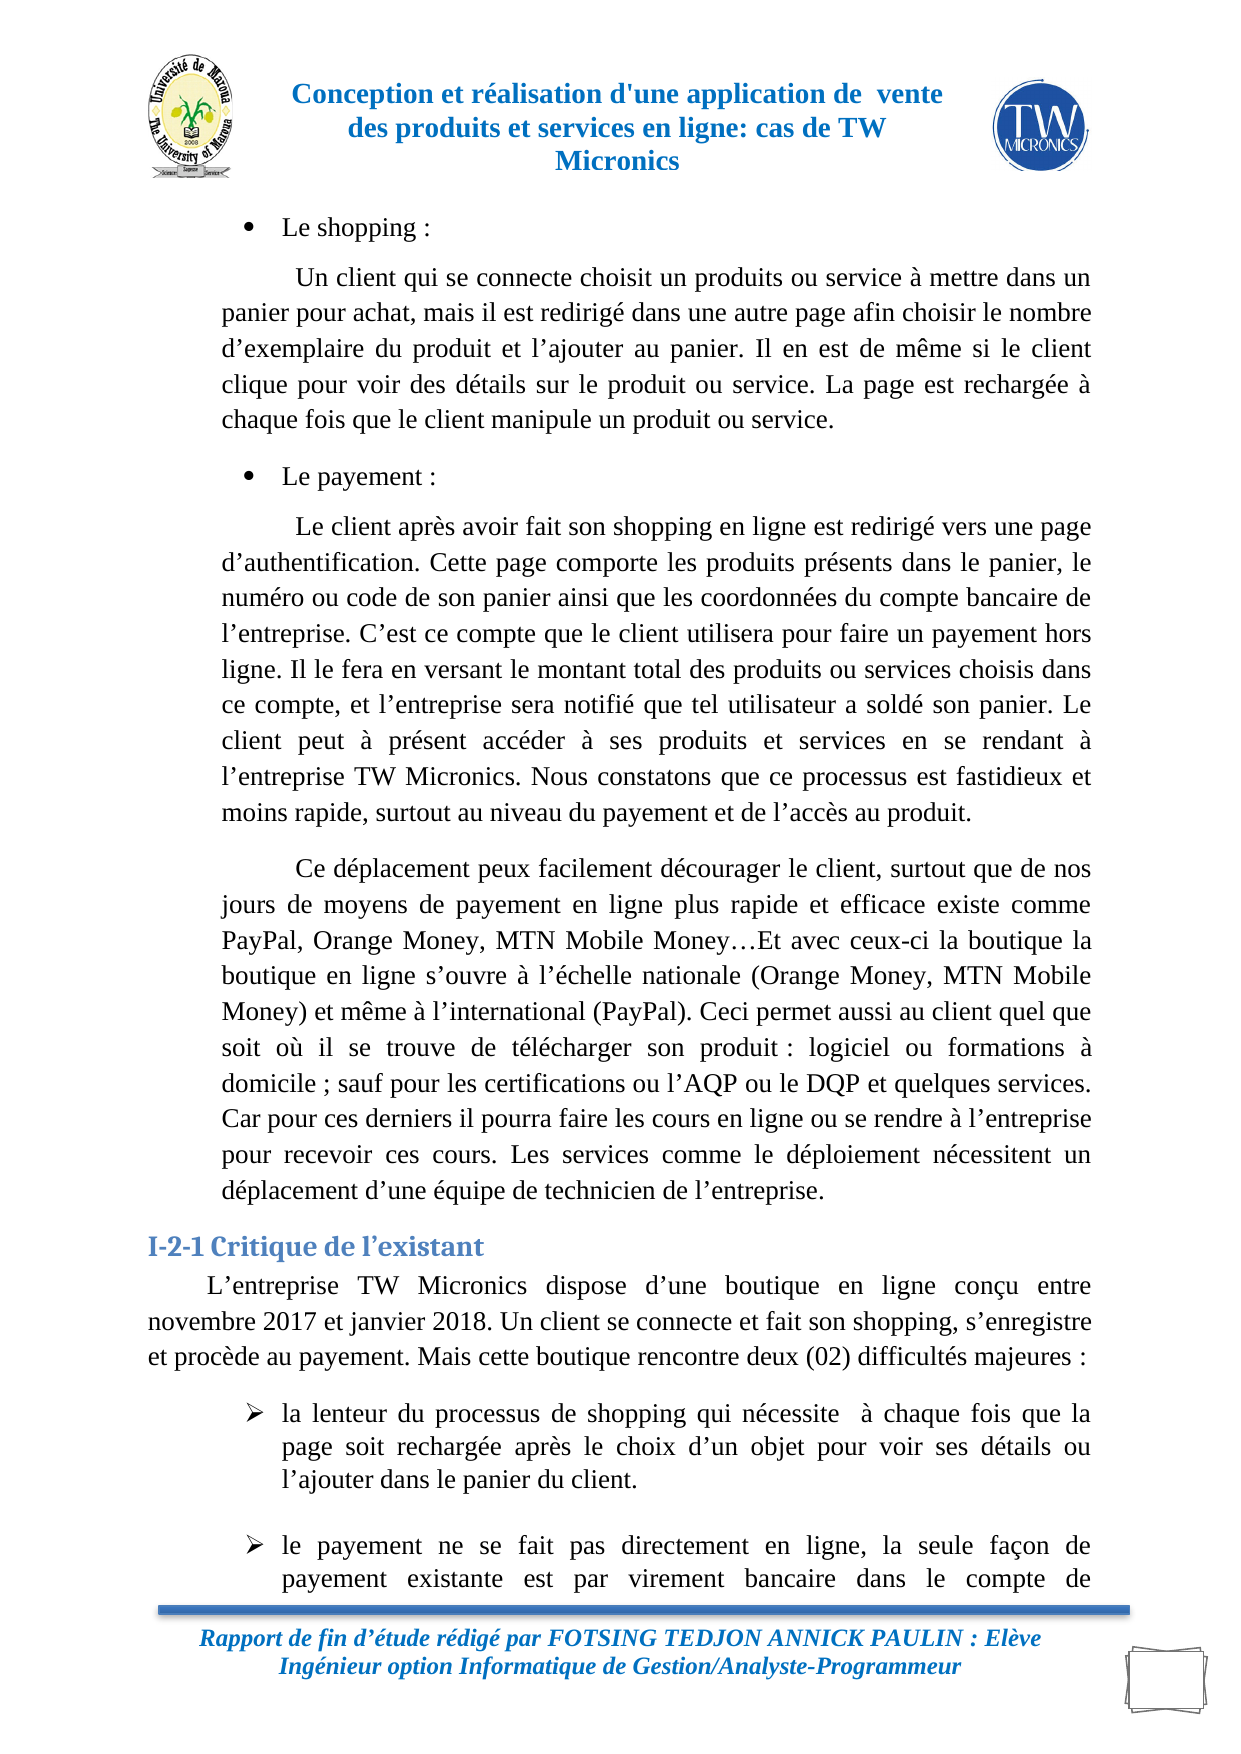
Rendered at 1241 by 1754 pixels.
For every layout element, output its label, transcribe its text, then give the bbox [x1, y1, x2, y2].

list Le shopping : [244, 211, 1093, 242]
text Ce déplacement peux facilement décourager le client, surtout que de nos jours de moyens de payement en ligne plus rapide et efficace existe comme PayPal, Orange Money, MTN Mobile Money…Et avec ceux-ci la boutique la boutique en ligne s’ouvre à l’échelle nationale (Orange Money, MTN Mobile Money) et même à l’international (PayPal). Ceci permet aussi au client quel que soit où il se trouve de télécharger son produit : logiciel ou formations à domicile ; sauf pour les certifications ou l’AQP ou le DQP et quelques services. Car pour ces derniers il pourra faire les cours en ligne ou se rendre à l’entreprise pour recevoir ces cours. Les services comme le déploiement nécessitent un déplacement d’une équipe de technicien de l’entreprise. [221, 852, 1093, 1205]
picture [991, 77, 1092, 171]
list Le payement : [244, 460, 1093, 491]
list la lenteur du processus de shopping qui nécessite à chaque fois que la page soit rechargée après le choix d’un objet pour voir ses détails ou l’ajouter dans le panier du client. [244, 1397, 1093, 1494]
subtitle I-2-1 Critique de l’existant [148, 1230, 1093, 1264]
text L’entreprise TW Micronics dispose d’une boutique en ligne conçu entre novembre 2017 et janvier 2018. Un client se connecte et fait son shopping, s’enregistre et procède au payement. Mais cette boutique rencontre deux (02) difficultés majeures : [148, 1269, 1093, 1372]
text Un client qui se connecte choisit un produits ou service à mettre dans un panier pour achat, mais il est redirigé dans une autre page afin choisir le nombre d’exemplaire du produit et l’ajouter au panier. Il en est de même si le client clique pour voir des détails sur le produit ou service. La page est rechargée à chaque fois que le client manipule un produit ou service. [221, 261, 1093, 435]
text Le client après avoir fait son shopping en ligne est redirigé vers une page d’authentification. Cette page comporte les produits présents dans le panier, le numéro ou code de son panier ainsi que les coordonnées du compte bancaire de l’entreprise. C’est ce compte que le client utilisera pour faire un payement hors ligne. Il le fera en versant le montant total des produits ou services choisis dans ce compte, et l’entreprise sera notifié que tel utilisateur a soldé son panier. Le client peut à présent accéder à ses produits et services en se rendant à l’entreprise TW Micronics. Nous constatons que ce processus est fastidieux et moins rapide, surtout au niveau du payement et de l’accès au produit. [221, 510, 1093, 827]
